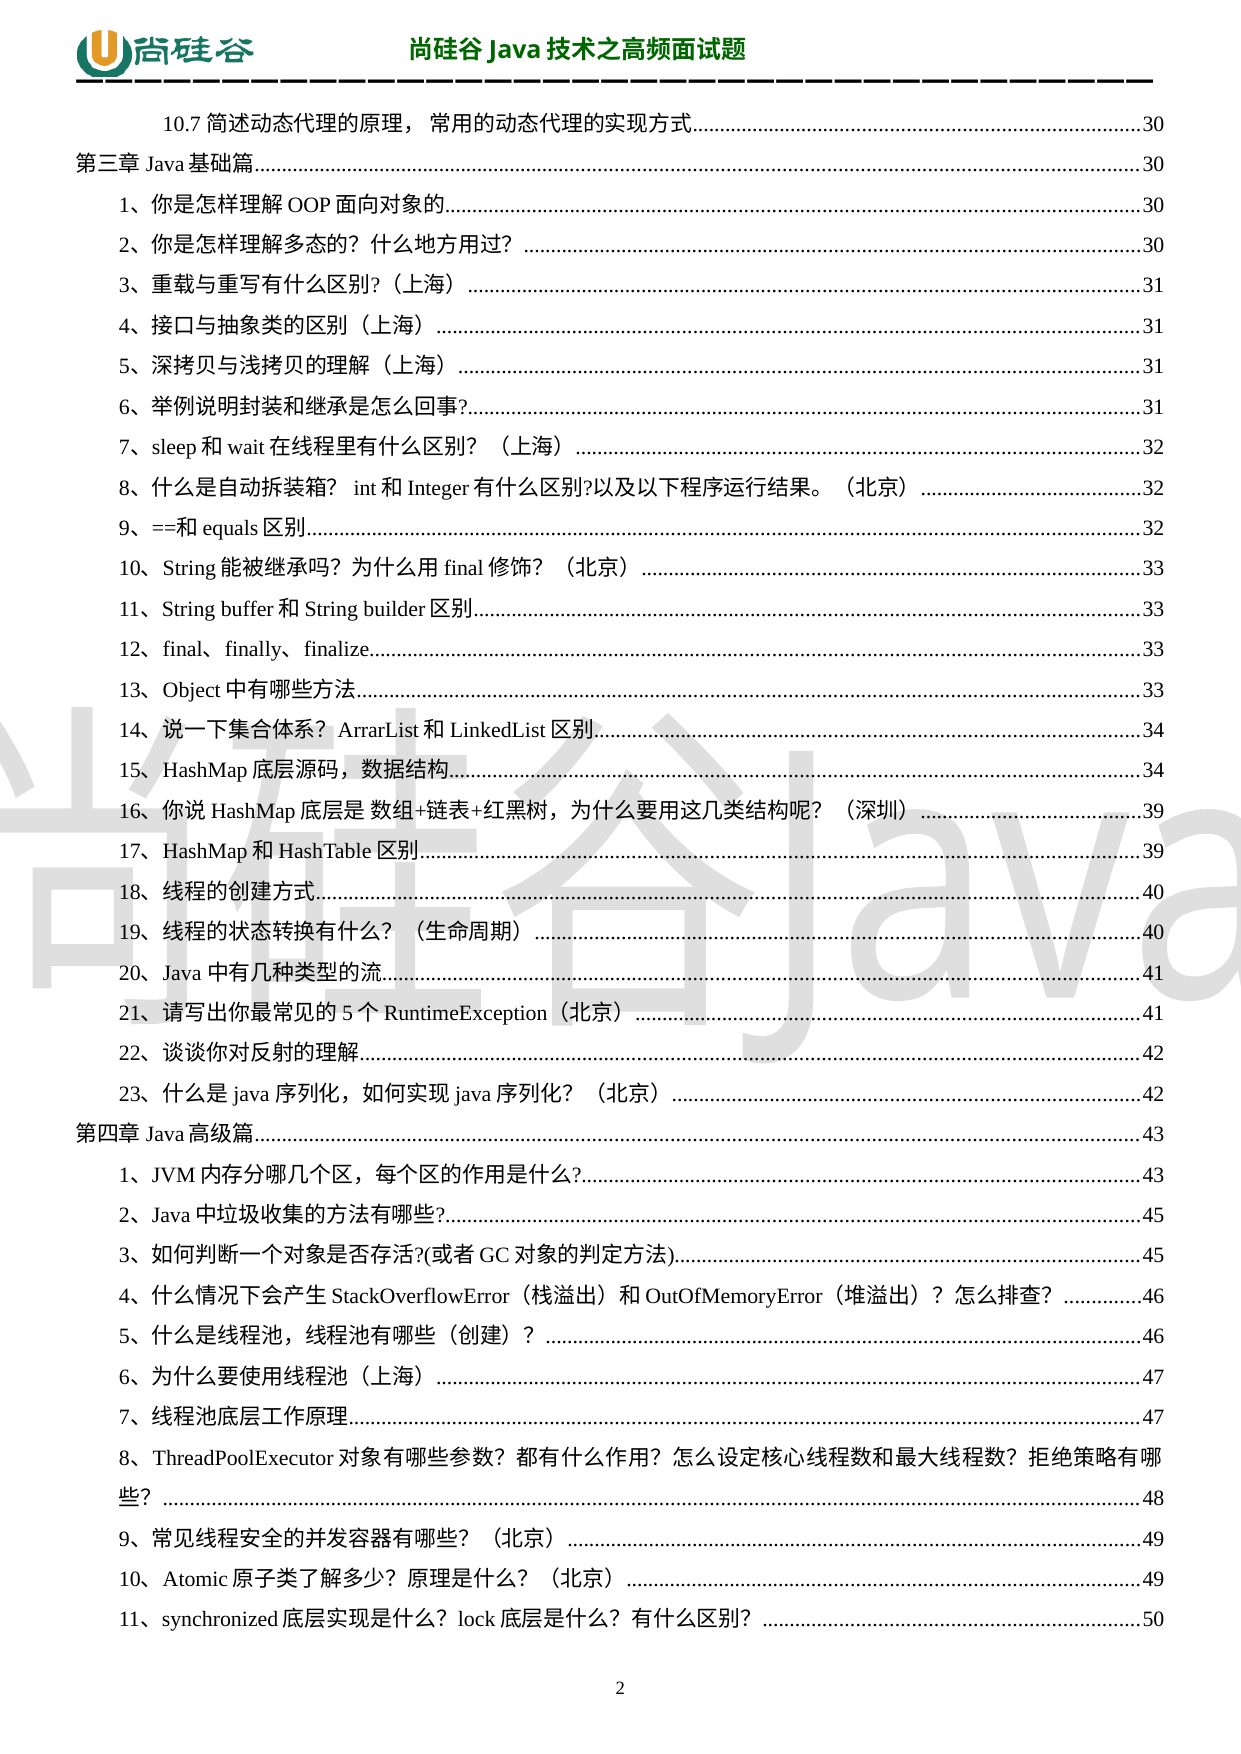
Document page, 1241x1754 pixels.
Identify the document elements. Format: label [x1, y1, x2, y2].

picture [75, 29, 253, 77]
